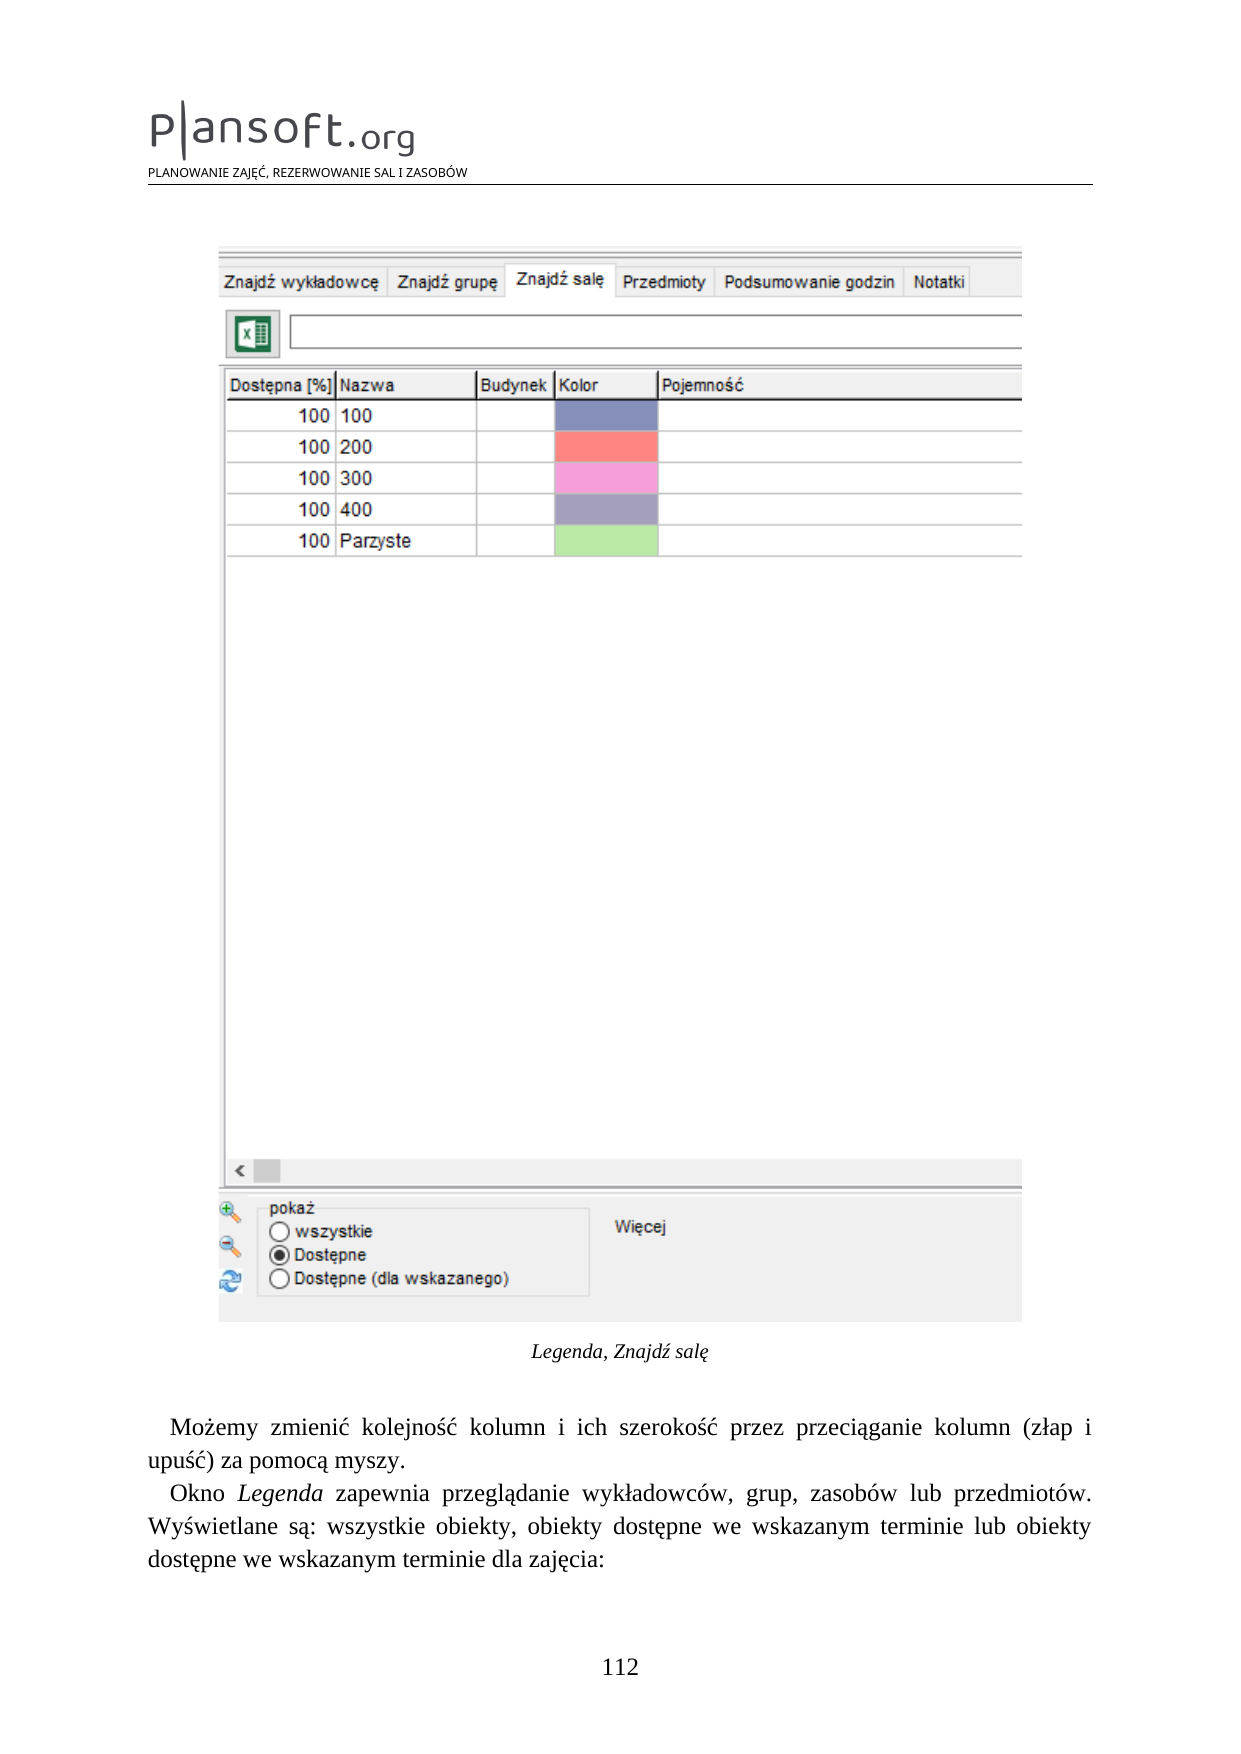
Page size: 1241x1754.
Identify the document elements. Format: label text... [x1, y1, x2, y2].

picture [147, 73, 418, 165]
picture [218, 246, 1022, 1322]
text Możemy zmienić kolejność kolumn i ich szerokość przez przeciąganie kolumn (złap i upuść) za pomocą myszy. [148, 1412, 1093, 1474]
text Okno Legenda zapewnia przeglądanie wykładowców, grup, zasobów lub przedmiotów. Wyświetlane są: wszystkie obiekty, obiekty dostępne we wskazanym terminie lub obiekty dostępne we wskazanym terminie dla zajęcia: [148, 1478, 1093, 1573]
text Legenda, Znajdź salę [148, 1339, 1093, 1363]
